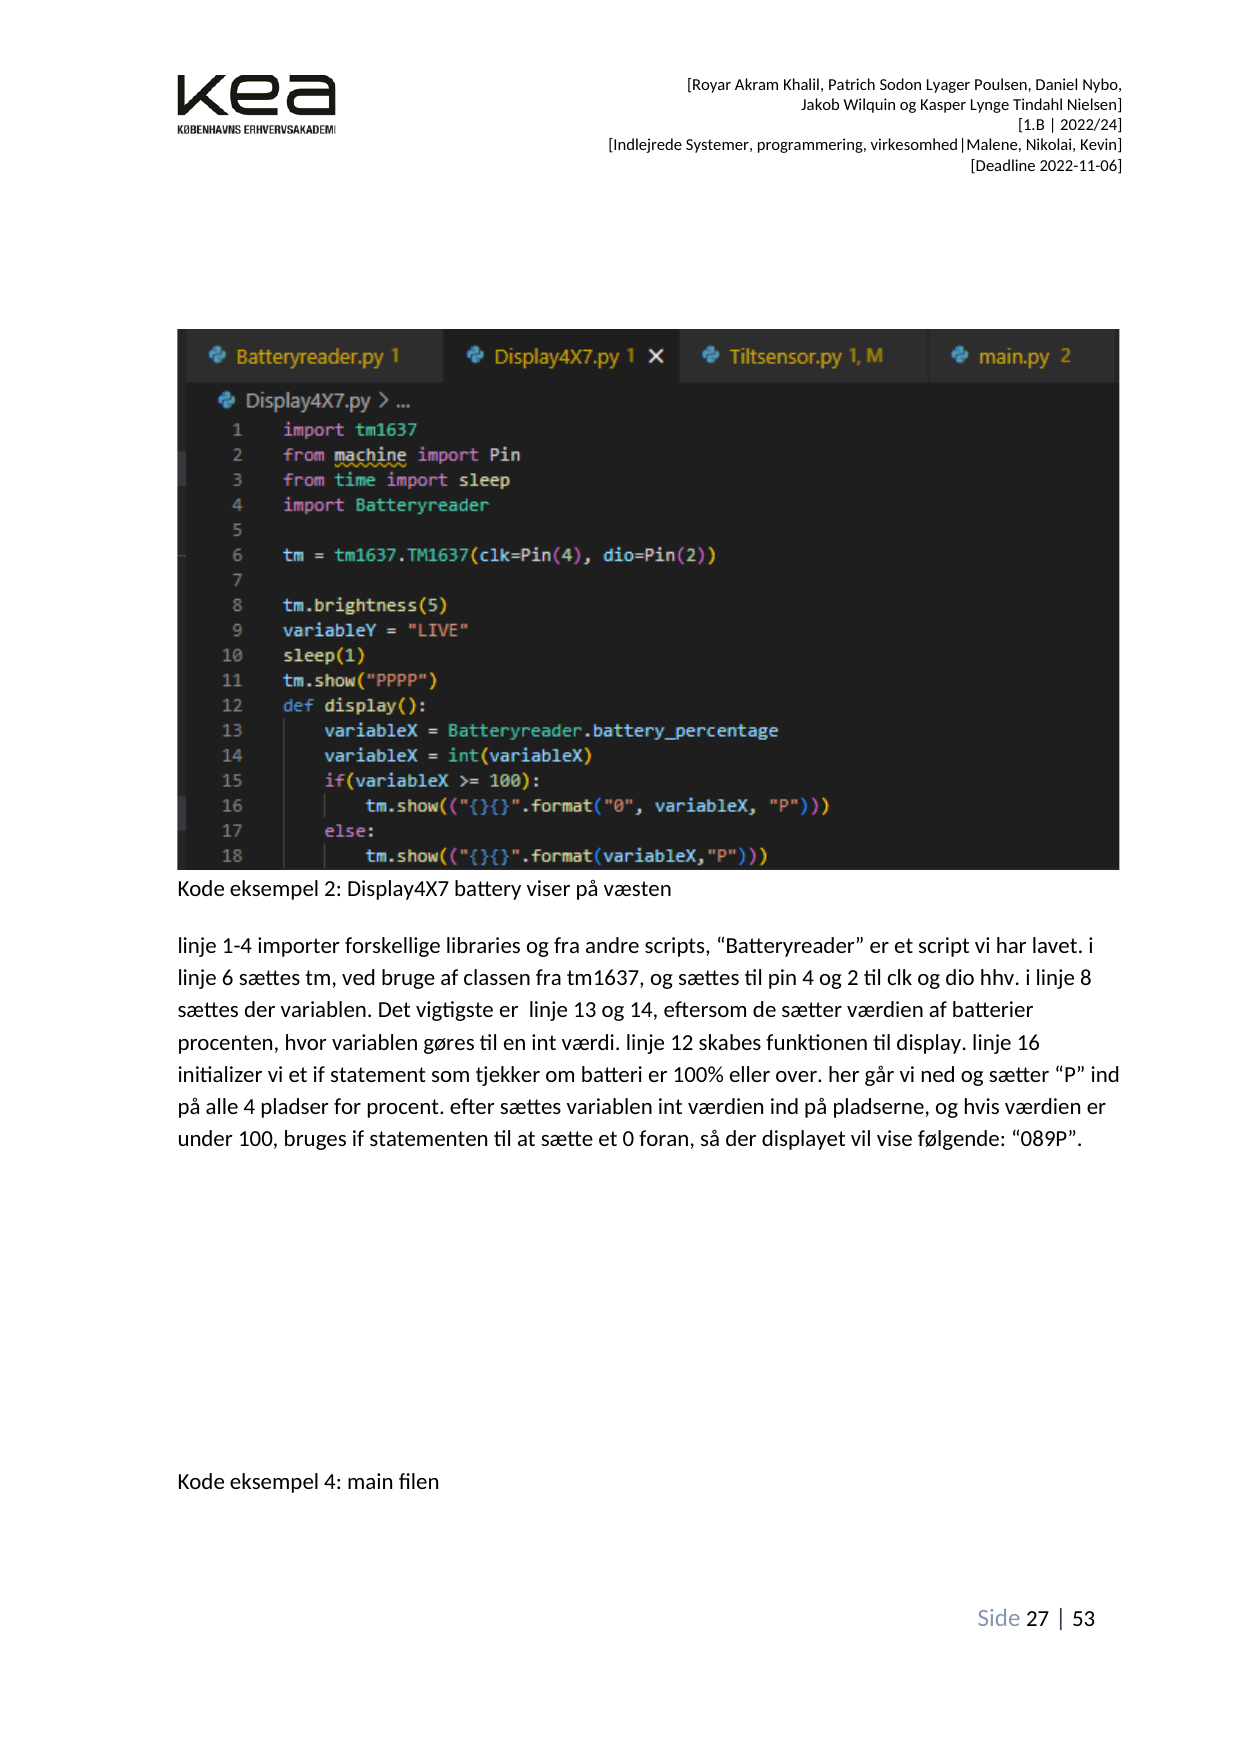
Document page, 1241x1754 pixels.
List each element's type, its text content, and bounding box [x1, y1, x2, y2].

picture [177, 329, 1120, 870]
picture [177, 75, 336, 134]
text Kode eksempel 4: main filen [177, 1467, 1122, 1495]
text linje 1-4 importer forskellige libraries og fra andre scripts, “Batteryreader” er et script vi har lavet. i linje 6 sættes tm, ved bruge af classen fra tm1637, og sættes til pin 4 og 2 til clk og dio hhv. i linje 8 sættes der variablen. Det vigtigste er linje 13 og 14, eftersom de sætter værdien af batterier procenten, hvor variablen gøres til en int værdi. linje 12 skabes funktionen til display. linje 16 initializer vi et if statement som tjekker om batteri er 100% eller over. her går vi ned og sætter “P” ind på alle 4 pladser for procent. efter sættes variablen int værdien ind på pladserne, og hvis værdien er under 100, bruges if statementen til at sætte et 0 foran, så der displayet vil vise følgende: “089P”. [177, 931, 1122, 1152]
